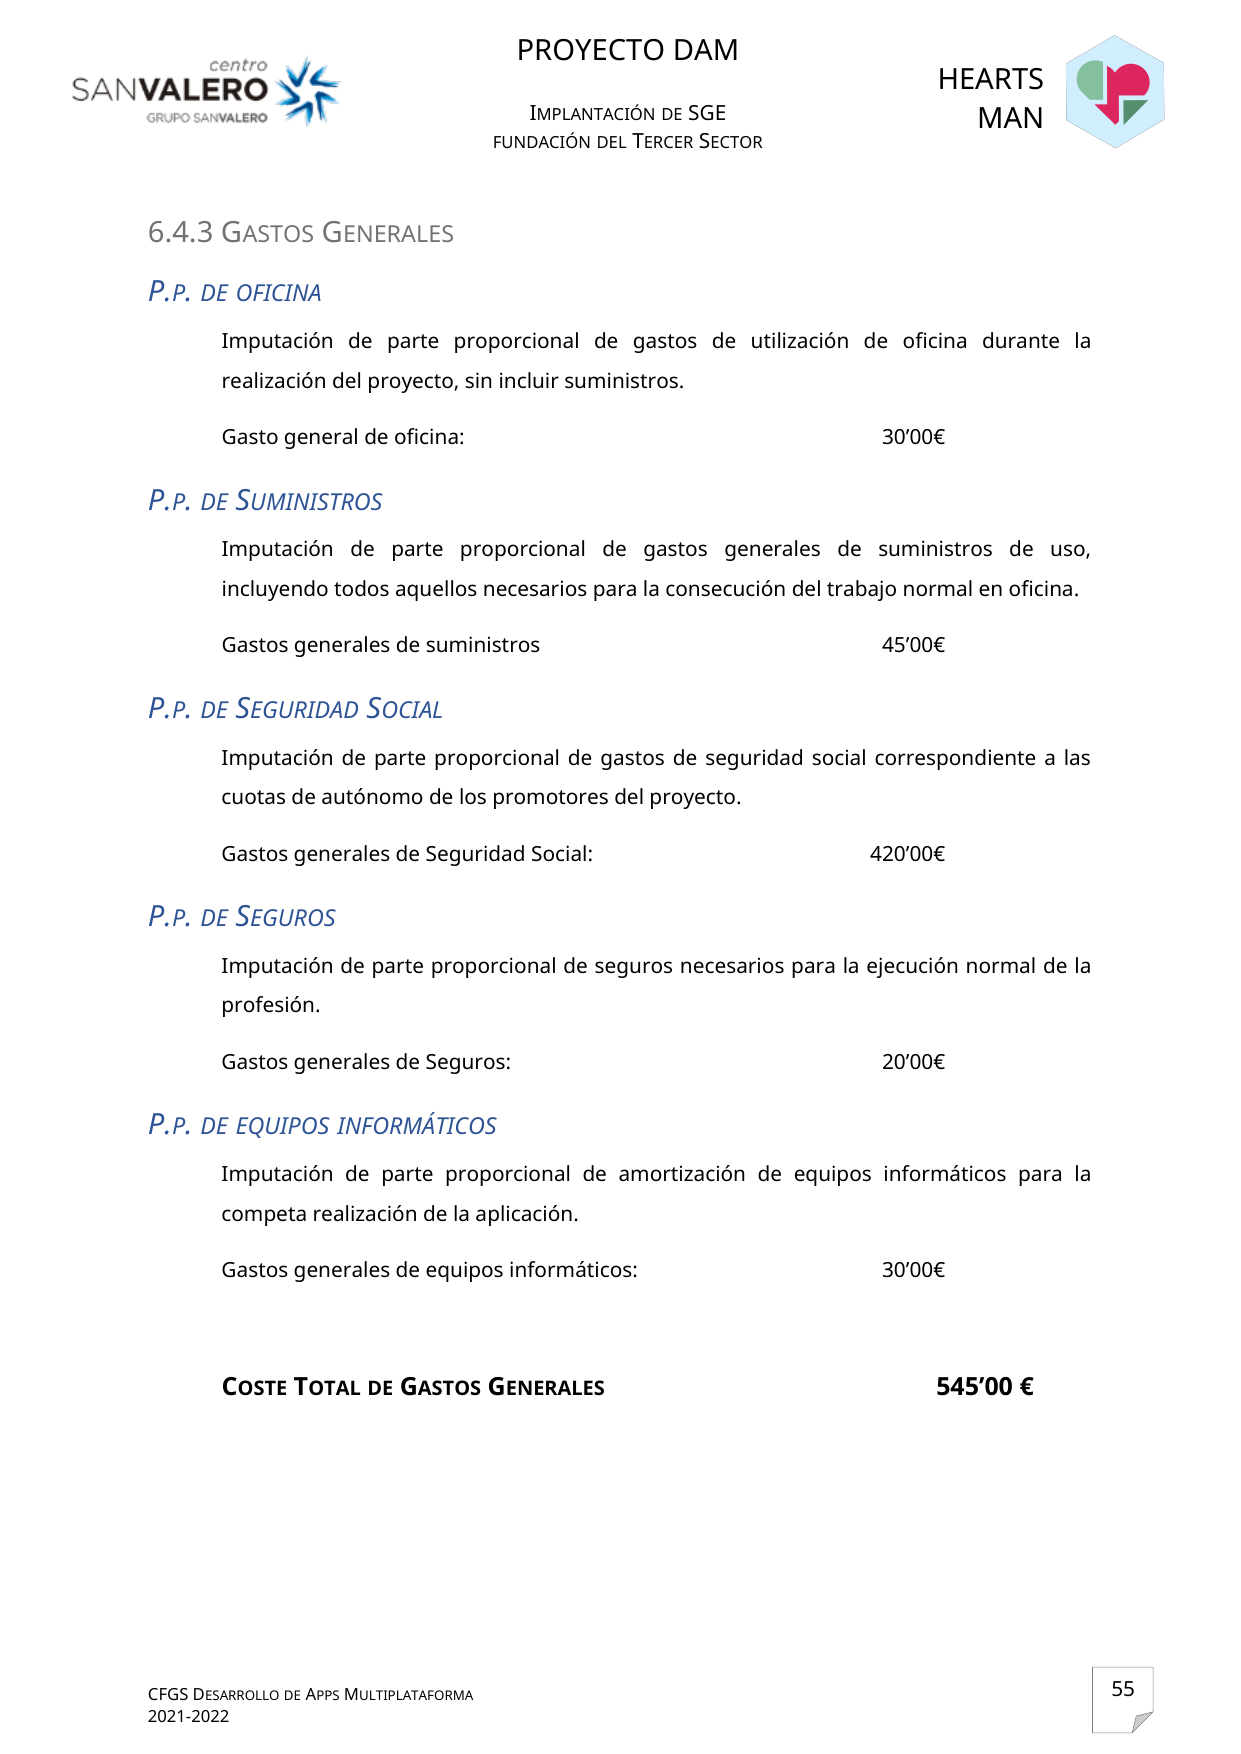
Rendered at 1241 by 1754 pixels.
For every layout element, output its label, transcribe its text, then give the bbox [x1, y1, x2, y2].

subtitle P.p. de equipos informáticos [148, 1103, 1092, 1143]
text Gastos generales de suministros 45’00€ [221, 631, 1092, 659]
text Gasto general de oficina: 30’00€ [221, 422, 1092, 451]
text Gastos generales de Seguridad Social: 420’00€ [221, 839, 1092, 867]
text Imputación de parte proporcional de amortización de equipos informáticos para la competa realización de la aplicación. [221, 1159, 1092, 1227]
picture [1062, 32, 1177, 151]
text Imputación de parte proporcional de gastos generales de suministros de uso, incluyendo todos aquellos necesarios para la consecución del trabajo normal en oficina. [221, 534, 1092, 603]
text Gastos generales de equipos informáticos: 30’00€ [221, 1255, 1092, 1284]
subtitle P.p. de oficina [148, 271, 1092, 310]
picture [70, 53, 347, 131]
text Imputación de parte proporcional de seguros necesarios para la ejecución normal de la profesión. [221, 951, 1092, 1019]
subtitle P.p. de Seguridad Social [148, 687, 1092, 727]
text Imputación de parte proporcional de gastos de seguridad social correspondiente a las cuotas de autónomo de los promotores del proyecto. [221, 743, 1092, 811]
subtitle P.p. de Suministros [148, 479, 1092, 518]
subtitle 6.4.3 Gastos Generales [148, 211, 1092, 251]
text Coste Total de Gastos Generales 545’00 € [221, 1368, 1092, 1402]
text Imputación de parte proporcional de gastos de utilización de oficina durante la realización del proyecto, sin incluir suministros. [221, 326, 1092, 394]
text Gastos generales de Seguros: 20’00€ [221, 1047, 1092, 1076]
subtitle P.p. de Seguros [148, 895, 1092, 935]
